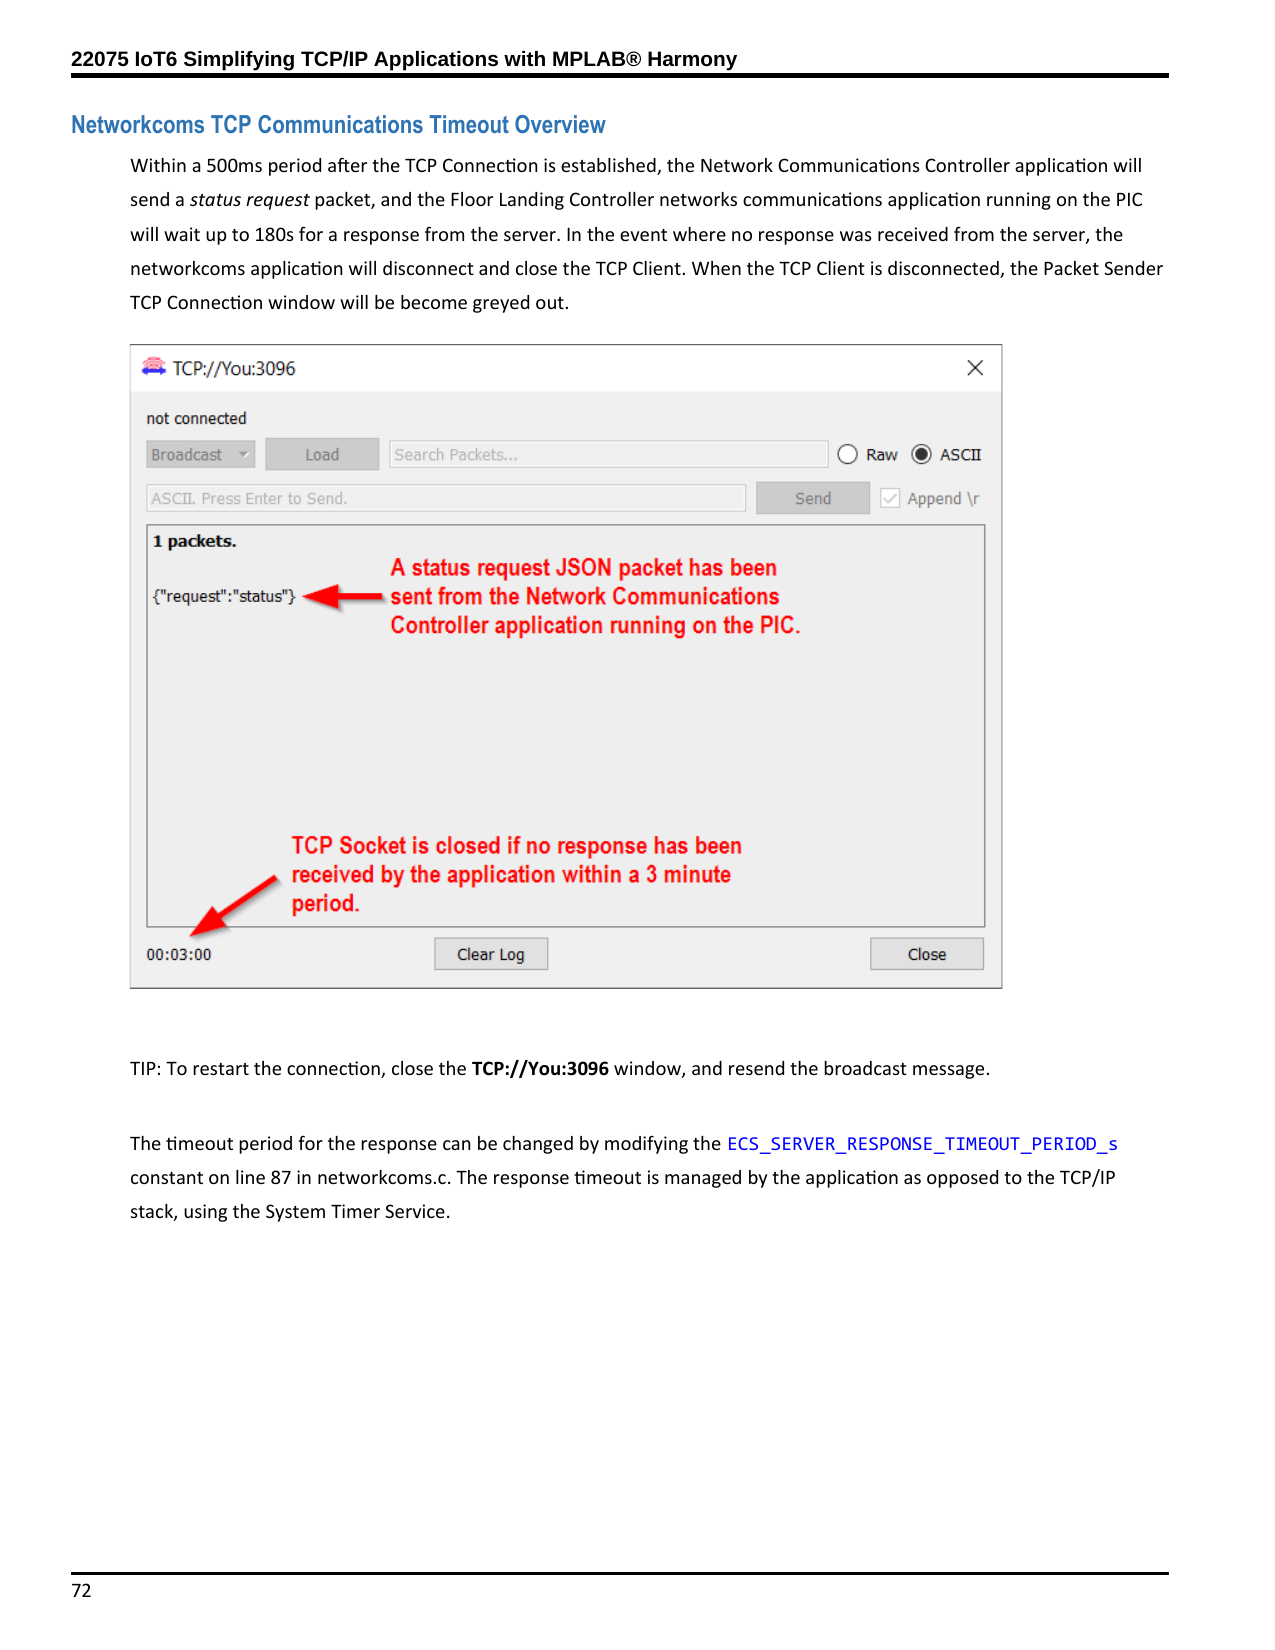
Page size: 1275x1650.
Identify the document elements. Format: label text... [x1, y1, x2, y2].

table_header [130, 327, 1169, 1015]
list TIP: To restart the connection, close the TCP://You:3096 window, and resend the broadcast message. [130, 1055, 1169, 1081]
list The timeout period for the response can be changed by modifying the ECS_SERVER_RESPONSE_TIMEOUT_PERIOD_s constant on line 87 in networkcoms.c. The response timeout is managed by the application as opposed to the TCP/IP stack, using the System Timer Service. [130, 1130, 1169, 1224]
picture [129, 344, 1003, 989]
subtitle Networkcoms TCP Communications Timeout Overview [71, 111, 1169, 139]
list Within a 500ms period after the TCP Connection is established, the Network Communications Controller application will send a status request packet, and the Floor Landing Controller networks communications application running on the PIC will wait up to 180s for a response from the server. In the event where no response was received from the server, the networkcoms application will disconnect and close the TCP Client. When the TCP Client is disconnected, the Packet Sender TCP Connection window will be become greyed out. [130, 152, 1169, 315]
